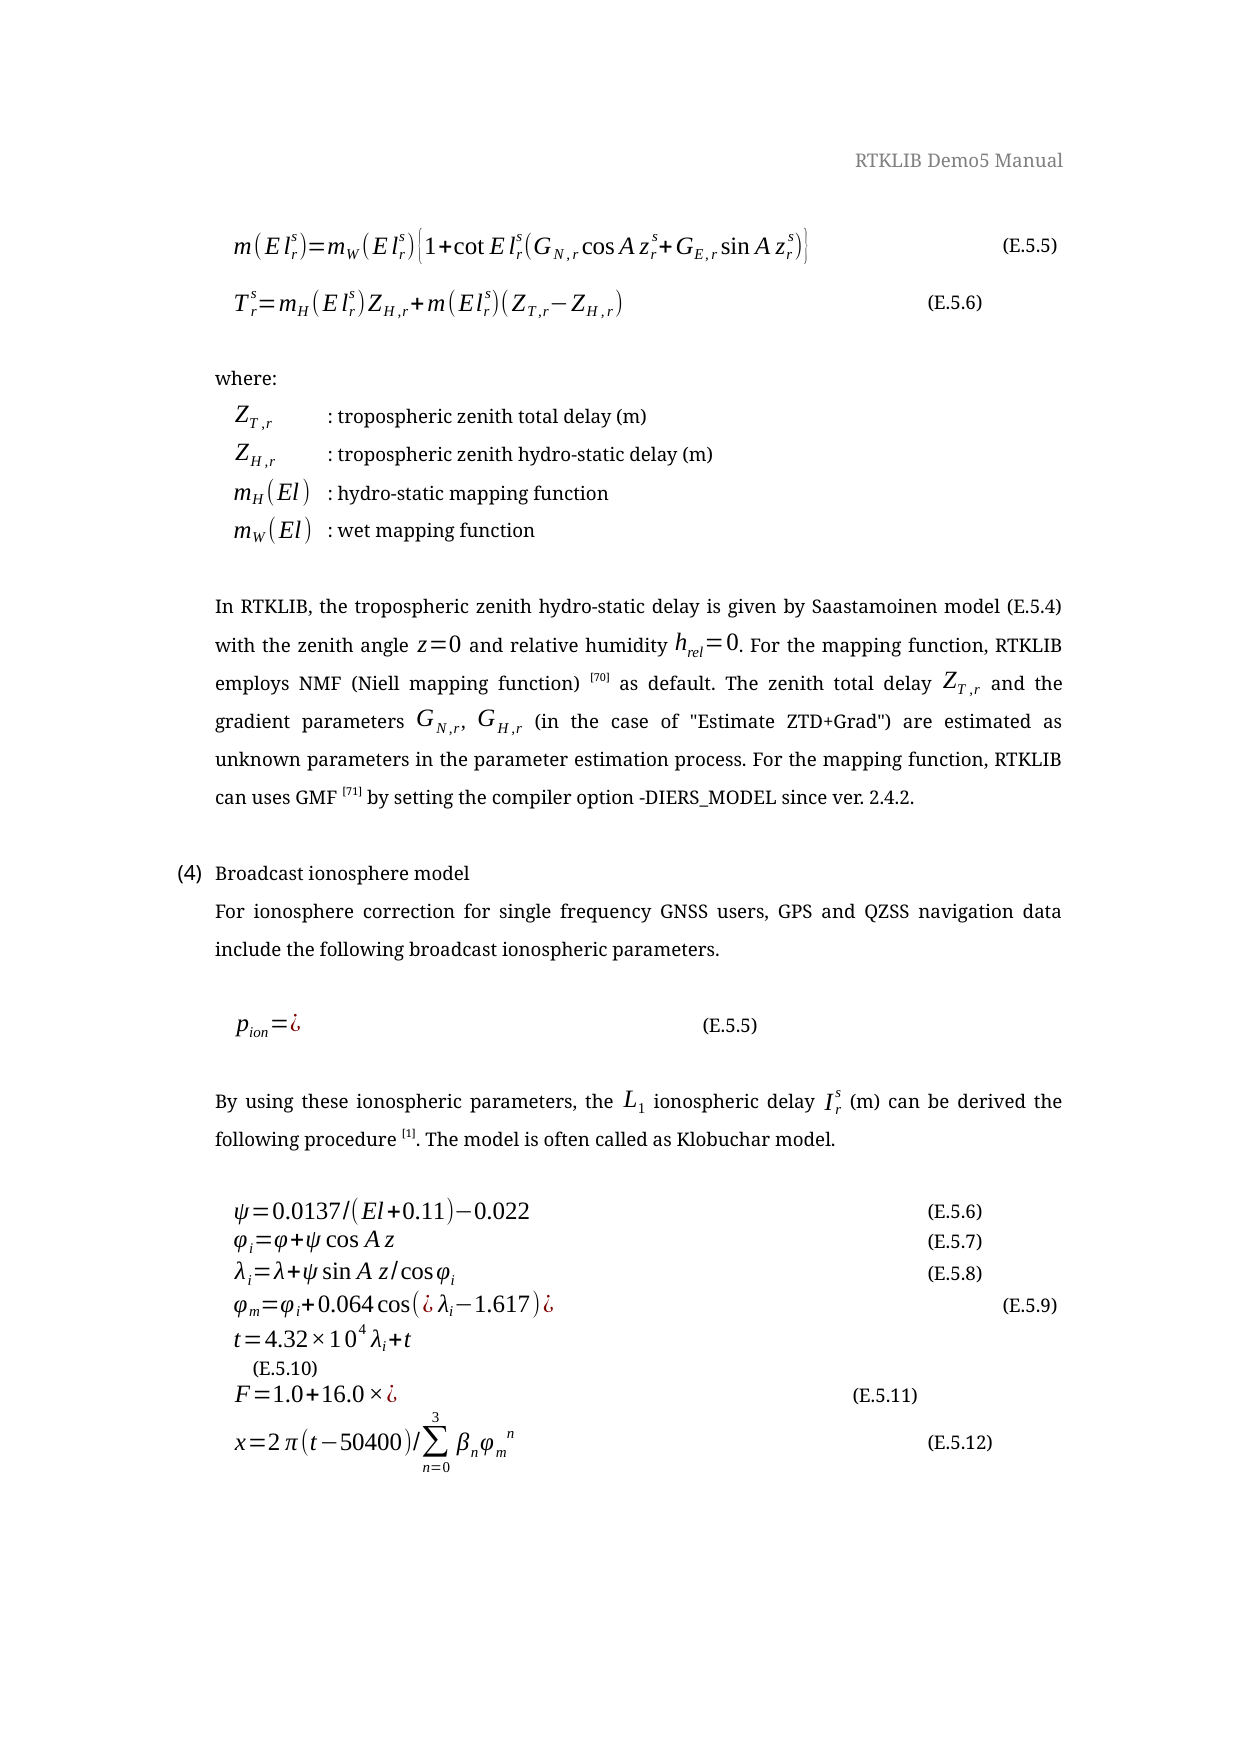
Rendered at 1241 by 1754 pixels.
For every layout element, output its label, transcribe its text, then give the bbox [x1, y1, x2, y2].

list (E.5.11) [233, 1381, 1063, 1409]
text where: [215, 359, 1063, 397]
text In RTKLIB, the tropospheric zenith hydro-static delay is given by Saastamoinen model (E.5.4) with the zenith angle and relative humidity . For the mapping function, RTKLIB employs NMF (Niell mapping function) [70] as default. The zenith total delay and the gradient parameters , (in the case of "Estimate ZTD+Grad") are estimated as unknown parameters in the parameter estimation process. For the mapping function, RTKLIB can uses GMF [71] by setting the compiler option -DIERS_MODEL since ver. 2.4.2. [215, 588, 1063, 816]
text : tropospheric zenith hydro-static delay (m) [233, 436, 1063, 473]
text : wet mapping function [233, 512, 1063, 549]
list (E.5.6) [233, 283, 1063, 321]
text : tropospheric zenith total delay (m) [233, 397, 1063, 436]
text For ionosphere correction for single frequency GNSS users, GPS and QZSS navigation data include the following broadcast ionospheric parameters. [215, 892, 1063, 968]
list Broadcast ionosphere model [177, 854, 1063, 892]
text : hydro-static mapping function [233, 473, 1063, 512]
list (E.5.5) [233, 207, 1063, 283]
list (E.5.7) [233, 1226, 1063, 1257]
list (E.5.12) [233, 1409, 1063, 1476]
list (E.5.8) [233, 1257, 1063, 1289]
list (E.5.6) [233, 1196, 1063, 1226]
list (E.5.9) [233, 1289, 1063, 1321]
text By using these ionospheric parameters, the ionospheric delay (m) can be derived the following procedure [1]. The model is often called as Klobuchar model. [215, 1082, 1063, 1158]
list (E.5.5) [233, 1006, 1063, 1044]
list (E.5.10) [233, 1321, 1063, 1381]
